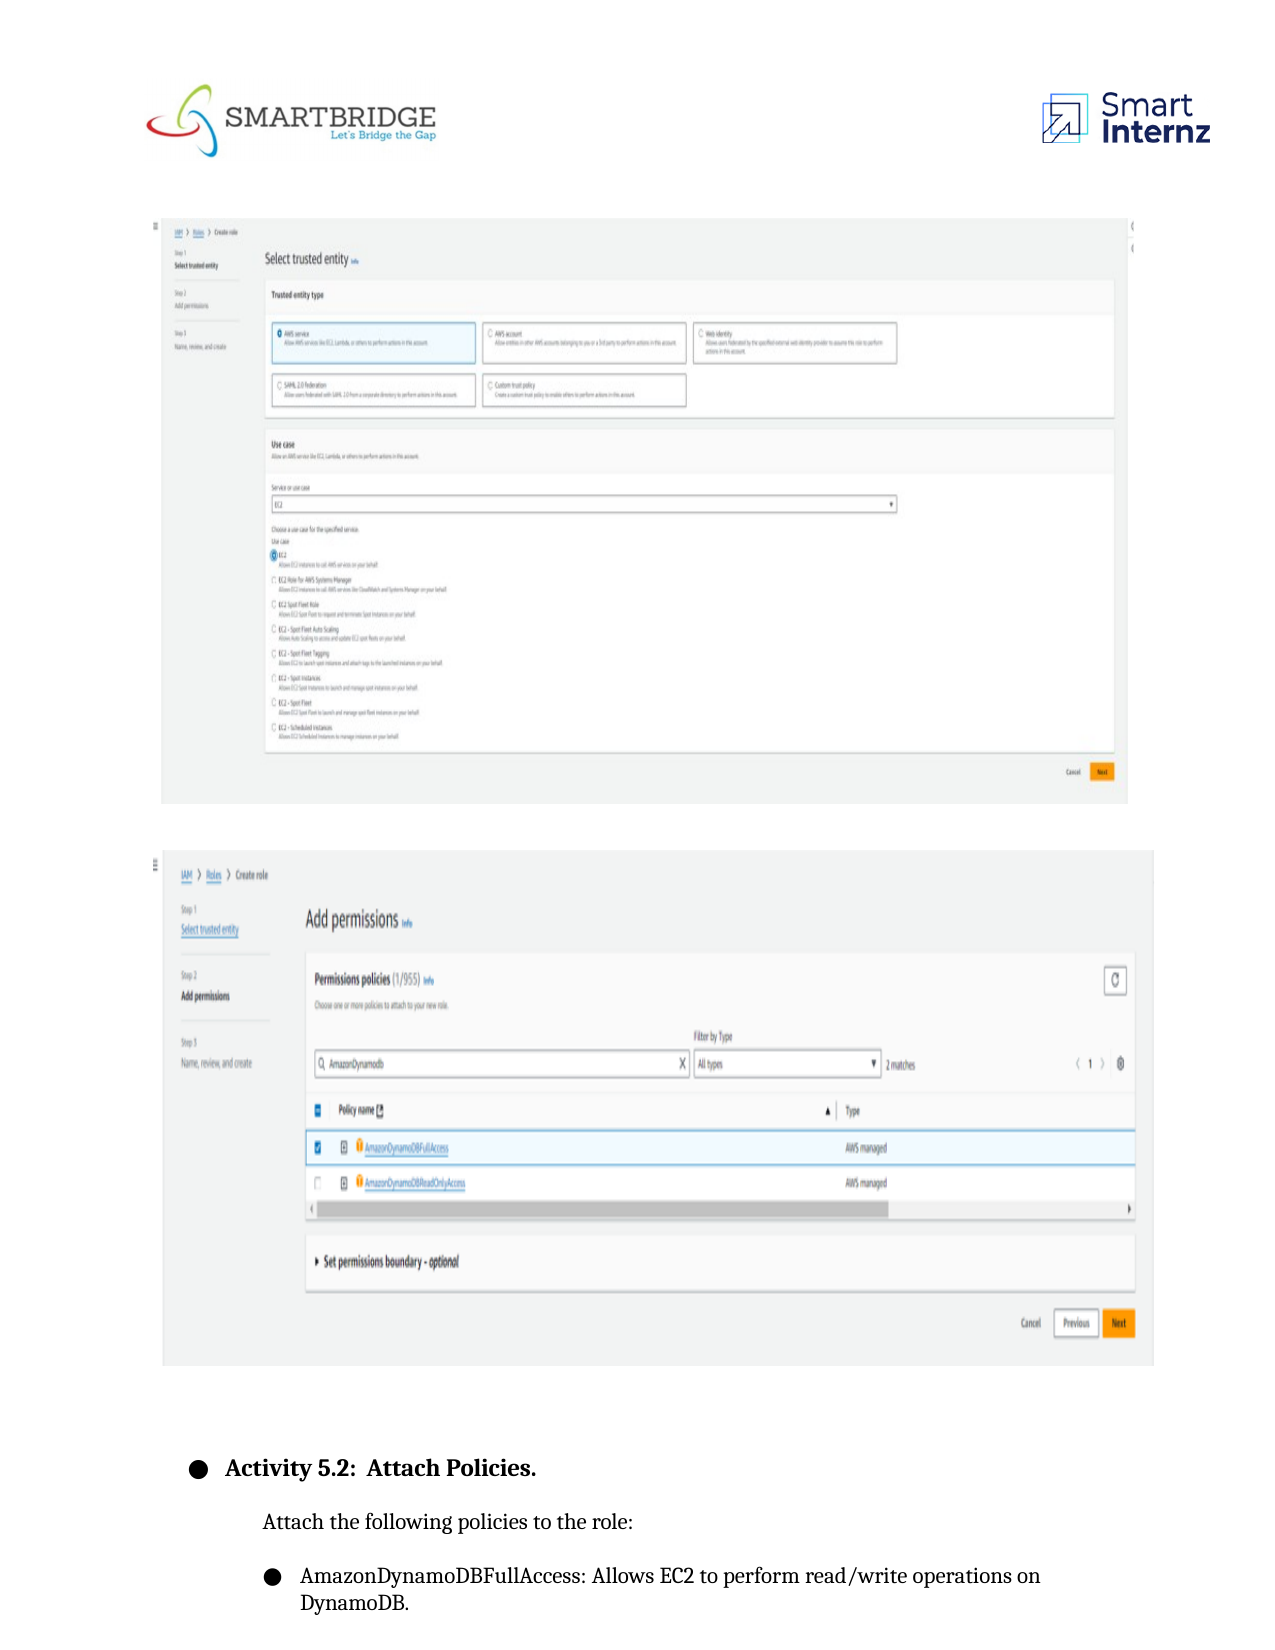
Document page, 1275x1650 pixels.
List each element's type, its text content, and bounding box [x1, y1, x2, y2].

picture [153, 218, 1134, 804]
picture [143, 78, 439, 161]
list AmazonDynamoDBFullAccess: Allows EC2 to perform read/write operations on DynamoDB. [262, 1559, 1078, 1616]
picture [153, 850, 1155, 1366]
text Attach the following policies to the role: [262, 1508, 1275, 1535]
subtitle Activity 5.2: Attach Policies. [187, 1449, 1275, 1483]
picture [1037, 92, 1214, 143]
